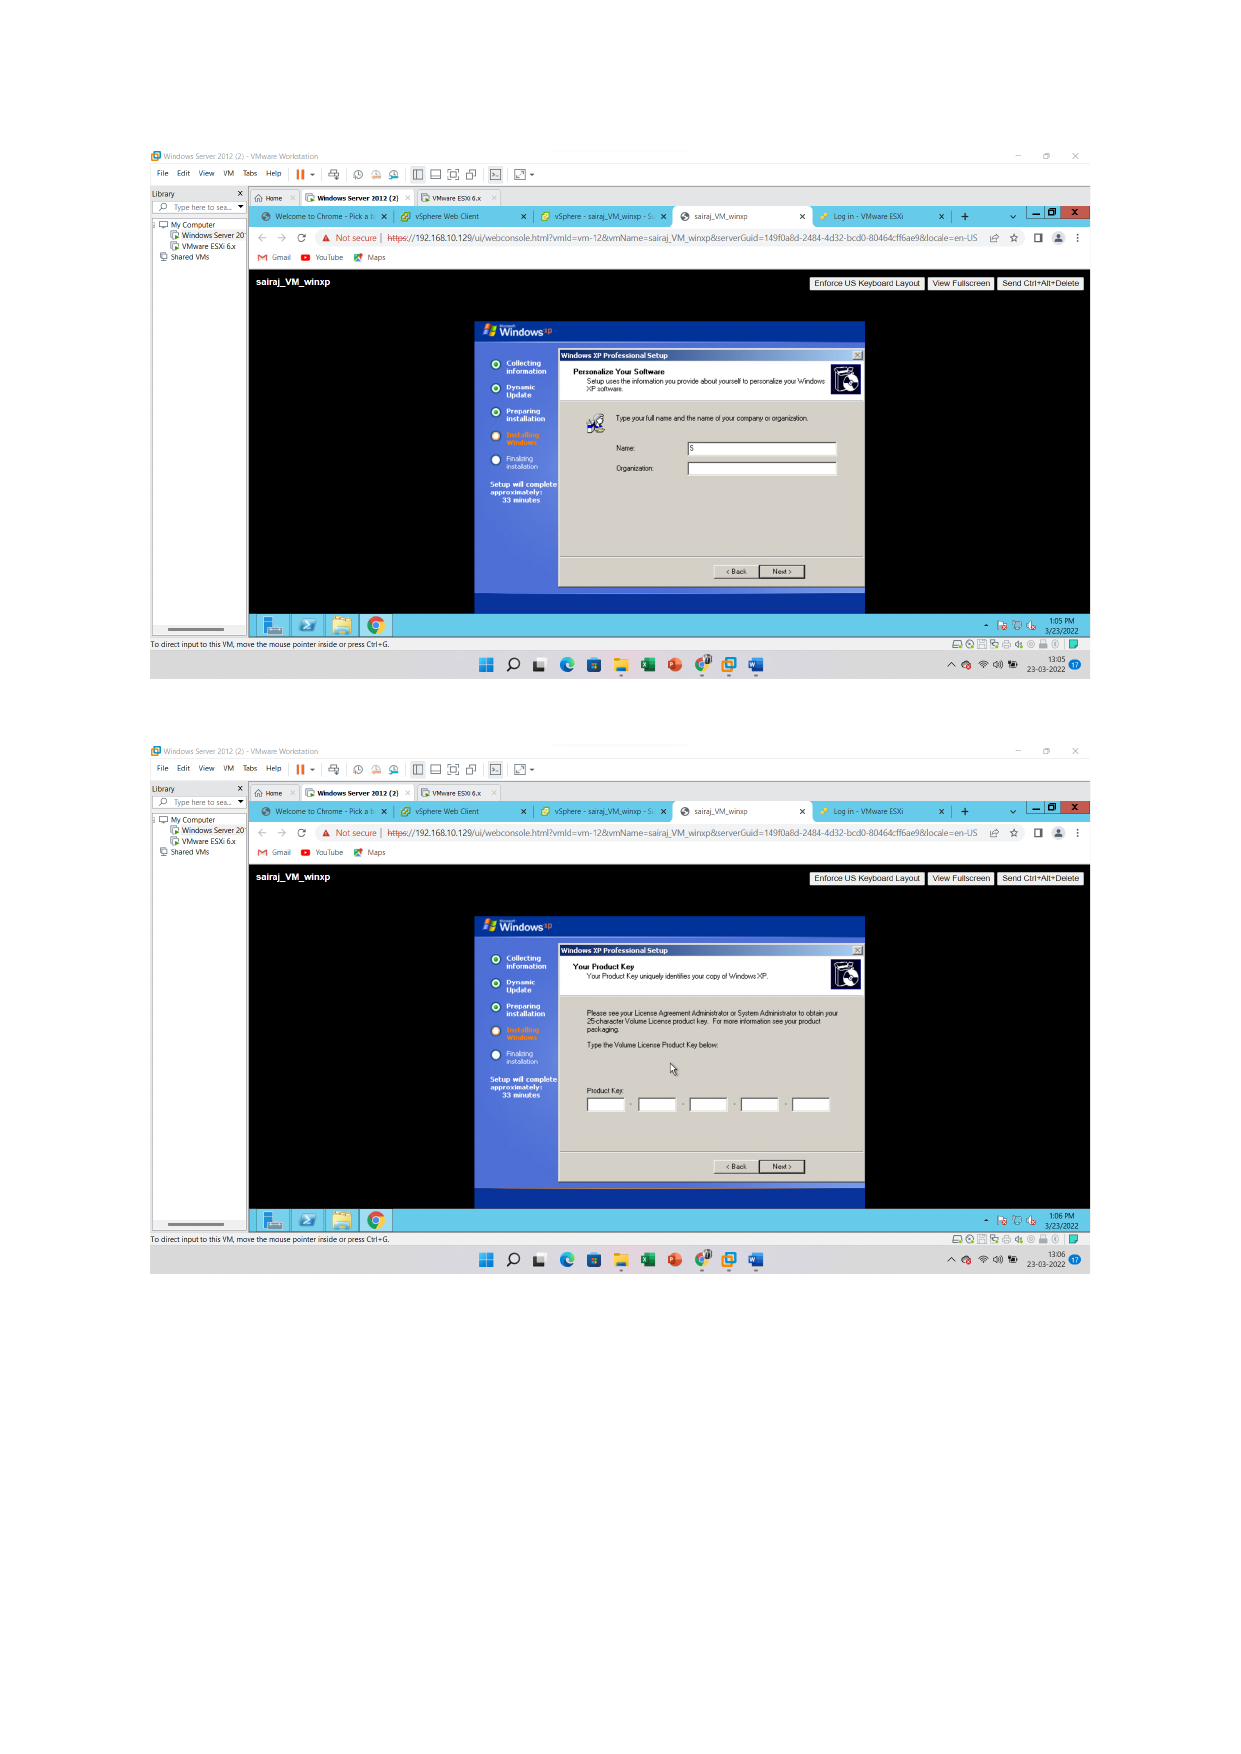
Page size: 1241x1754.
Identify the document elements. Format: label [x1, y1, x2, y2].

picture [150, 744, 1091, 1274]
picture [150, 150, 1091, 679]
